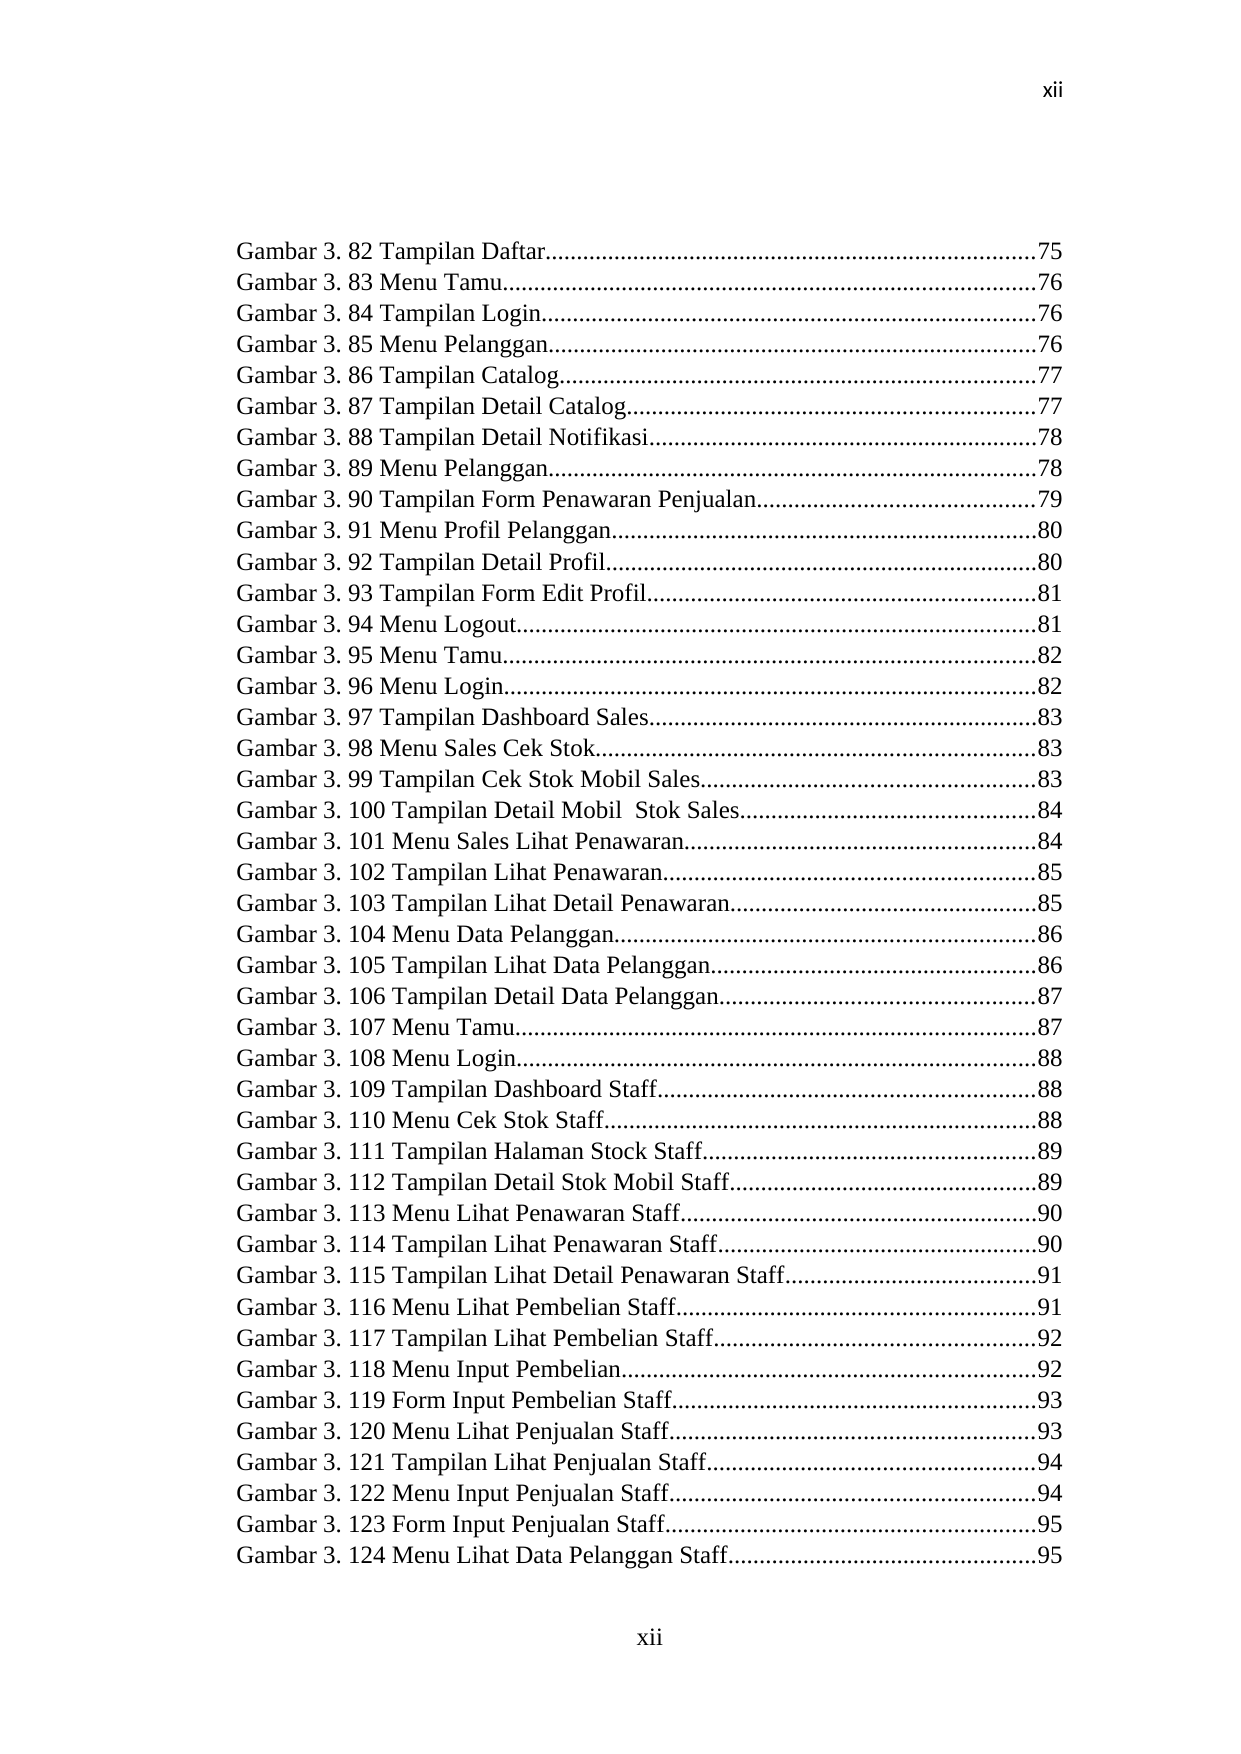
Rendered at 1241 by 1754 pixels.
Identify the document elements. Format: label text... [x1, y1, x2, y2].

text Gambar 3. 89 Menu Pelanggan 78 [236, 453, 1063, 482]
text Gambar 3. 119 Form Input Pembelian Staff 93 [236, 1385, 1063, 1413]
text Gambar 3. 114 Tampilan Lihat Penawaran Staff 90 [236, 1229, 1063, 1258]
text Gambar 3. 82 Tampilan Daftar 75 [236, 236, 1063, 265]
text Gambar 3. 109 Tampilan Dashboard Staff 88 [236, 1074, 1063, 1103]
text Gambar 3. 99 Tampilan Cek Stok Mobil Sales 83 [236, 764, 1063, 793]
text Gambar 3. 94 Menu Logout 81 [236, 609, 1063, 637]
text Gambar 3. 113 Menu Lihat Penawaran Staff 90 [236, 1198, 1063, 1227]
text Gambar 3. 105 Tampilan Lihat Data Pelanggan 86 [236, 950, 1063, 979]
text Gambar 3. 122 Menu Input Penjualan Staff 94 [236, 1478, 1063, 1507]
text Gambar 3. 108 Menu Login 88 [236, 1043, 1063, 1072]
text Gambar 3. 84 Tampilan Login 76 [236, 298, 1063, 327]
text Gambar 3. 102 Tampilan Lihat Penawaran 85 [236, 857, 1063, 886]
text Gambar 3. 83 Menu Tamu 76 [236, 267, 1063, 296]
text Gambar 3. 85 Menu Pelanggan 76 [236, 329, 1063, 358]
text Gambar 3. 95 Menu Tamu 82 [236, 640, 1063, 668]
text Gambar 3. 115 Tampilan Lihat Detail Penawaran Staff 91 [236, 1261, 1063, 1289]
text Gambar 3. 120 Menu Lihat Penjualan Staff 93 [236, 1416, 1063, 1444]
text Gambar 3. 97 Tampilan Dashboard Sales 83 [236, 702, 1063, 731]
text Gambar 3. 86 Tampilan Catalog 77 [236, 360, 1063, 389]
text Gambar 3. 100 Tampilan Detail Mobil Stok Sales 84 [236, 795, 1063, 824]
text Gambar 3. 103 Tampilan Lihat Detail Penawaran 85 [236, 888, 1063, 917]
text Gambar 3. 92 Tampilan Detail Profil 80 [236, 547, 1063, 575]
text Gambar 3. 106 Tampilan Detail Data Pelanggan 87 [236, 981, 1063, 1010]
text Gambar 3. 93 Tampilan Form Edit Profil 81 [236, 578, 1063, 606]
text Gambar 3. 87 Tampilan Detail Catalog 77 [236, 391, 1063, 420]
text Gambar 3. 111 Tampilan Halaman Stock Staff 89 [236, 1136, 1063, 1165]
text Gambar 3. 98 Menu Sales Cek Stok 83 [236, 733, 1063, 762]
text Gambar 3. 104 Menu Data Pelanggan 86 [236, 919, 1063, 948]
text Gambar 3. 117 Tampilan Lihat Pembelian Staff 92 [236, 1323, 1063, 1351]
text Gambar 3. 101 Menu Sales Lihat Penawaran 84 [236, 826, 1063, 855]
text Gambar 3. 112 Tampilan Detail Stok Mobil Staff 89 [236, 1167, 1063, 1196]
text Gambar 3. 124 Menu Lihat Data Pelanggan Staff 95 [236, 1540, 1063, 1569]
text Gambar 3. 110 Menu Cek Stok Staff 88 [236, 1105, 1063, 1134]
text Gambar 3. 123 Form Input Penjualan Staff 95 [236, 1509, 1063, 1538]
text Gambar 3. 116 Menu Lihat Pembelian Staff 91 [236, 1292, 1063, 1320]
text Gambar 3. 107 Menu Tamu 87 [236, 1012, 1063, 1041]
text Gambar 3. 121 Tampilan Lihat Penjualan Staff 94 [236, 1447, 1063, 1476]
text Gambar 3. 118 Menu Input Pembelian 92 [236, 1354, 1063, 1382]
text Gambar 3. 96 Menu Login 82 [236, 671, 1063, 699]
text Gambar 3. 91 Menu Profil Pelanggan 80 [236, 516, 1063, 544]
text Gambar 3. 90 Tampilan Form Penawaran Penjualan 79 [236, 484, 1063, 513]
text Gambar 3. 88 Tampilan Detail Notifikasi 78 [236, 422, 1063, 451]
